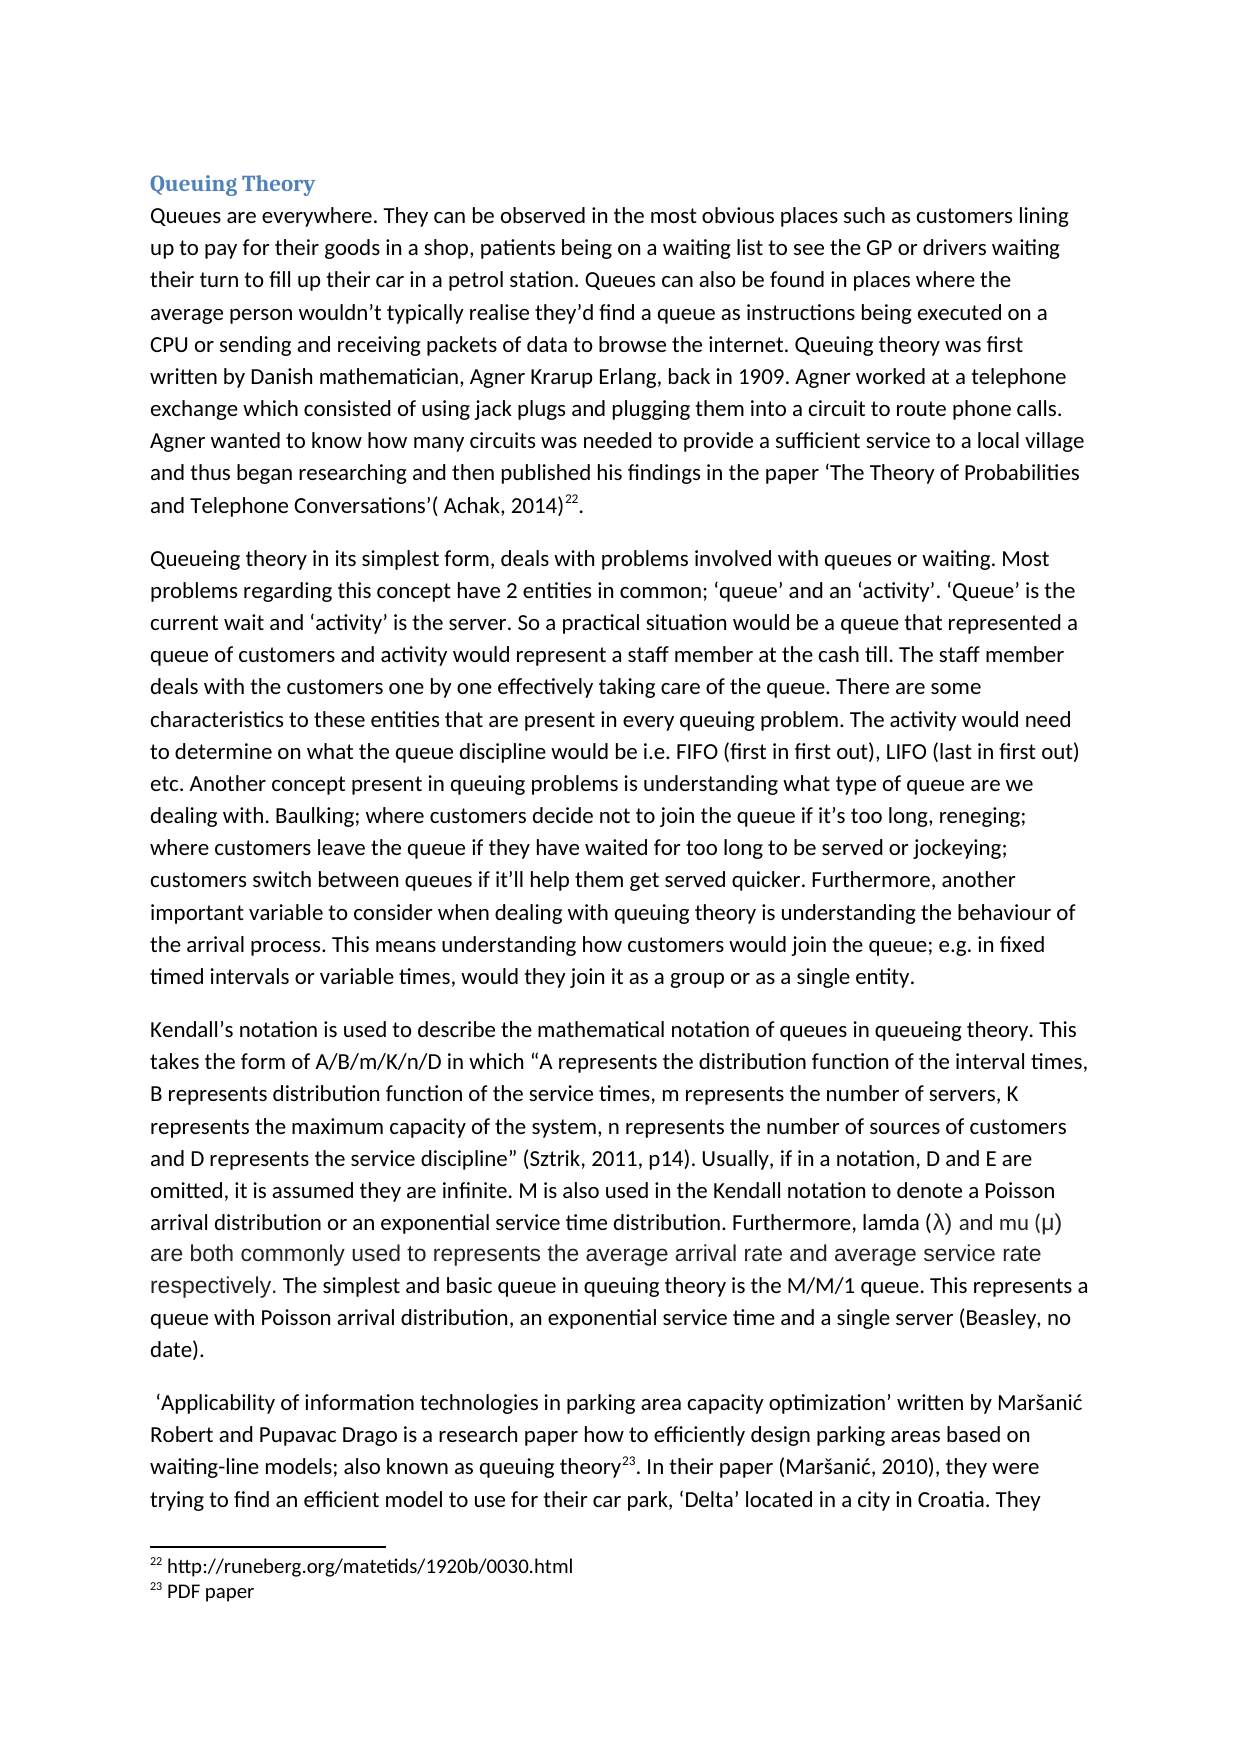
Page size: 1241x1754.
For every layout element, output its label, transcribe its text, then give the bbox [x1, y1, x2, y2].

subtitle Queuing Theory [150, 171, 1090, 197]
text Queueing theory in its simplest form, deals with problems involved with queues or waiting. Most problems regarding this concept have 2 entities in common; ‘queue’ and an ‘activity’. ‘Queue’ is the current wait and ‘activity’ is the server. So a practical situation would be a queue that represented a queue of customers and activity would represent a staff member at the cash till. The staff member deals with the customers one by one effectively taking care of the queue. There are some characteristics to these entities that are present in every queuing problem. The activity would need to determine on what the queue discipline would be i.e. FIFO (first in first out), LIFO (last in first out) etc. Another concept present in queuing problems is understanding what type of queue are we dealing with. Baulking; where customers decide not to join the queue if it’s too long, reneging; where customers leave the queue if they have waited for too long to be served or jockeying; customers switch between queues if it’ll help them get served quicker. Furthermore, another important variable to consider when dealing with queuing theory is understanding the behaviour of the arrival process. This means understanding how customers would join the queue; e.g. in fixed timed intervals or variable times, would they join it as a group or as a single entity. [150, 544, 1090, 990]
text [150, 1388, 1090, 1513]
text Queues are everywhere. They can be observed in the most obvious places such as customers lining up to pay for their goods in a shop, patients being on a waiting list to see the GP or drivers waiting their turn to fill up their car in a petrol station. Queues can also be found in places where the average person wouldn’t typically realise they’d find a queue as instructions being executed on a CPU or sending and receiving packets of data to browse the internet. Queuing theory was first written by Danish mathematician, Agner Krarup Erlang, back in 1909. Agner worked at a telephone exchange which consisted of using jack plugs and plugging them into a circuit to route phone calls. Agner wanted to know how many circuits was needed to provide a sufficient service to a local village and thus began researching and then published his findings in the paper ‘The Theory of Probabilities and Telephone Conversations’( Achak, 2014). [150, 201, 1090, 519]
text Kendall’s notation is used to describe the mathematical notation of queues in queueing theory. This takes the form of A/B/m/K/n/D in which “A represents the distribution function of the interval times, B represents distribution function of the service times, m represents the number of servers, K represents the maximum capacity of the system, n represents the number of sources of customers and D represents the service discipline” (Sztrik, 2011, p14). Usually, if in a notation, D and E are omitted, it is assumed they are infinite. M is also used in the Kendall notation to denote a Poisson arrival distribution or an exponential service time distribution. Furthermore, lamda (λ) and mu (μ) are both commonly used to represents the average arrival rate and average service rate respectively. The simplest and basic queue in queuing theory is the M/M/1 queue. This represents a queue with Poisson arrival distribution, an exponential service time and a single server (Beasley, no date). [150, 1015, 1090, 1363]
